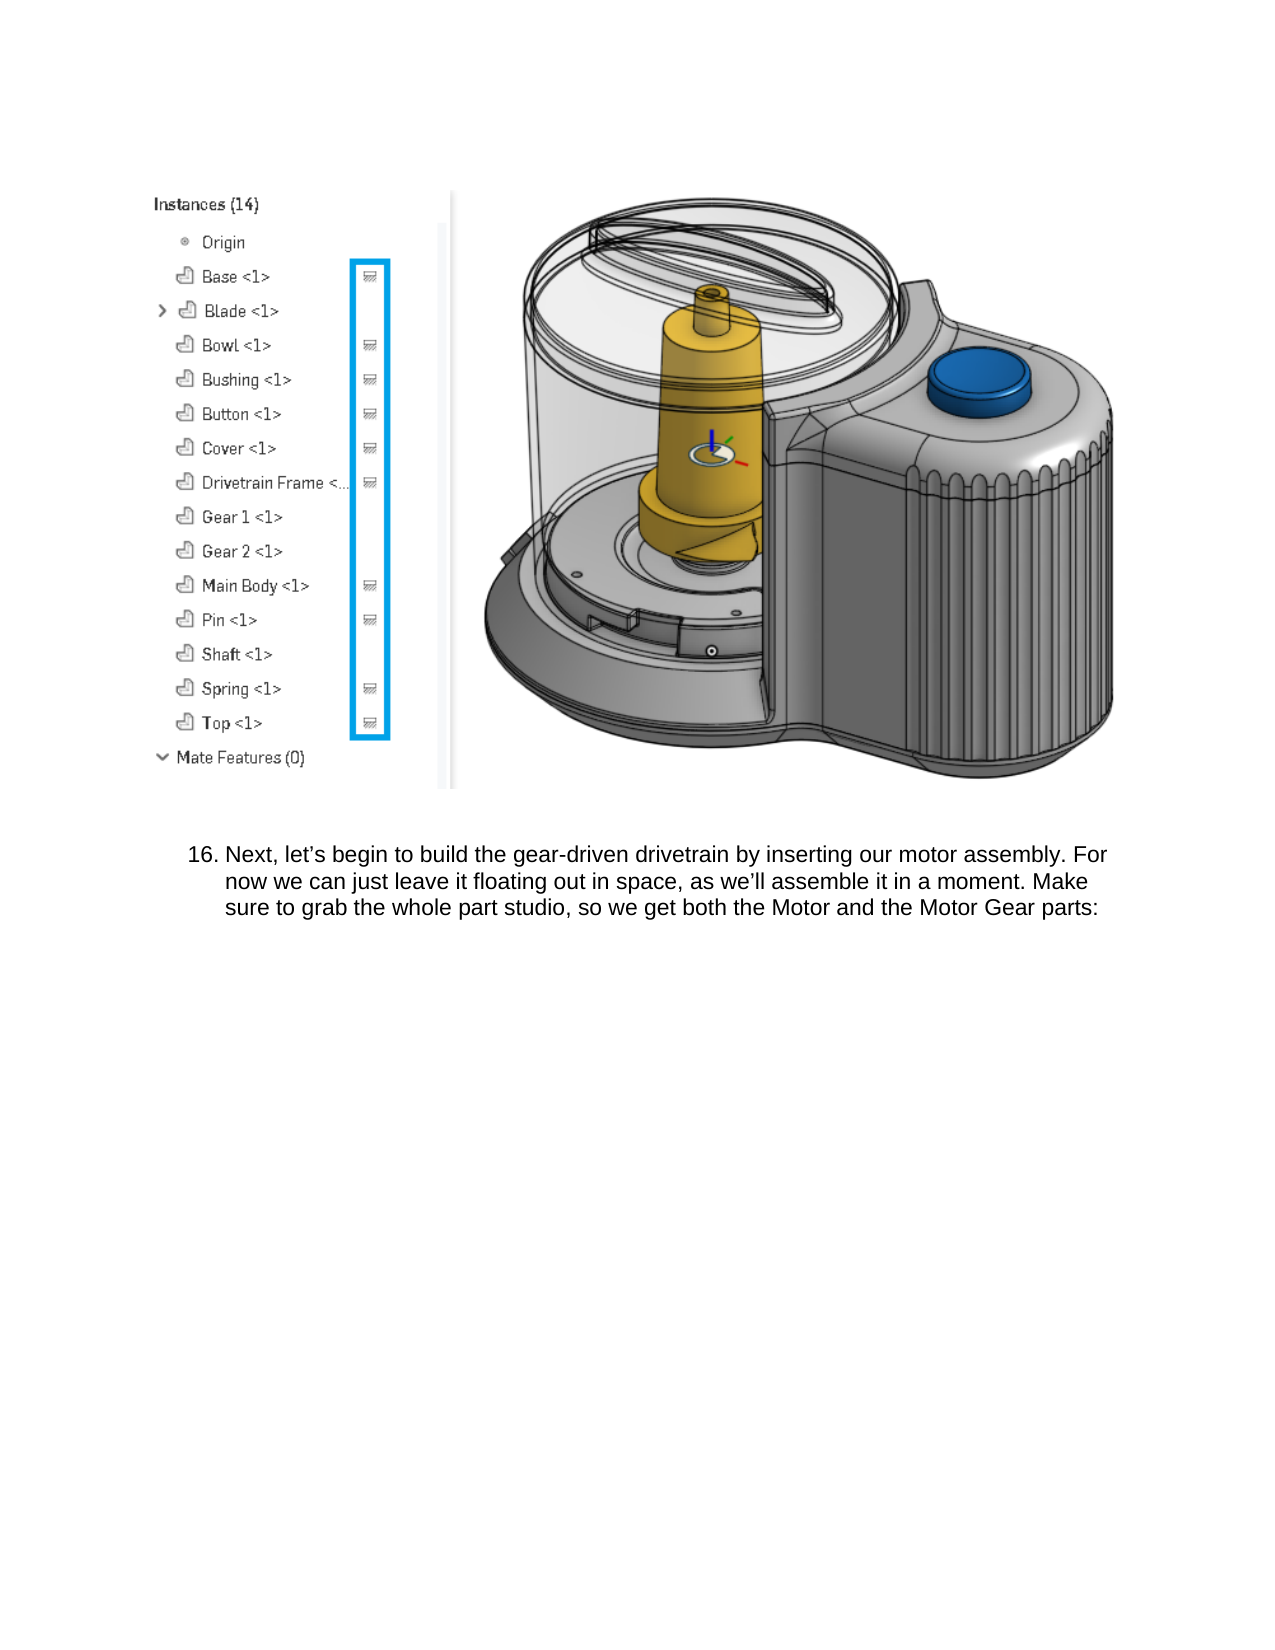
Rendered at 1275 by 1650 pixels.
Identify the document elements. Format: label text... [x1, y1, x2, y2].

picture [150, 190, 1125, 789]
list Next, let’s begin to build the gear-driven drivetrain by inserting our motor assembly. For now we can just leave it floating out in space, as we’ll assemble it in a moment. Make sure to grab the whole part studio, so we get both the Motor and the Motor Gear parts: [187, 841, 1125, 921]
